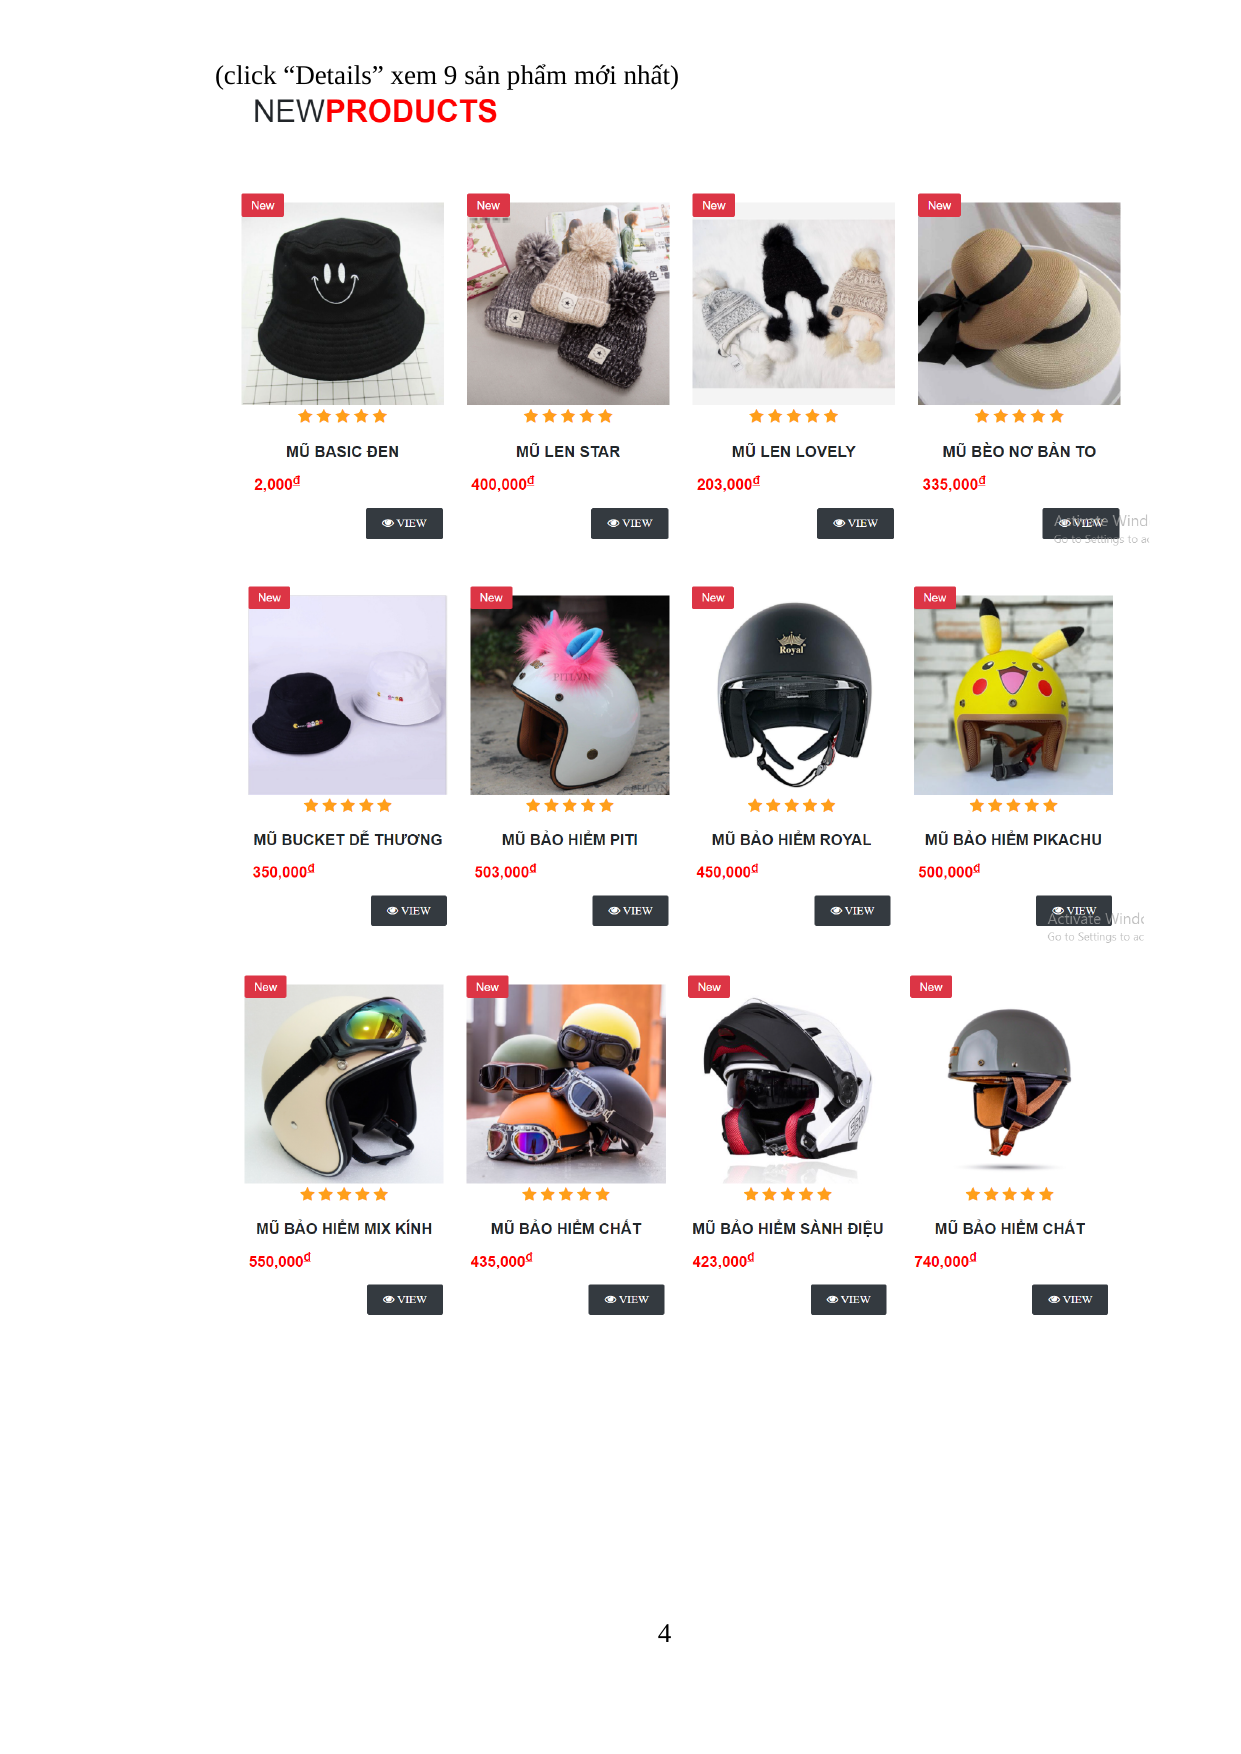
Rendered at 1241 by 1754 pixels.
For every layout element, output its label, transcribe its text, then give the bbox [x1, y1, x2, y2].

picture [217, 90, 1150, 1371]
text (click “Details” xem 9 sản phẩm mới nhất) [215, 59, 1152, 90]
